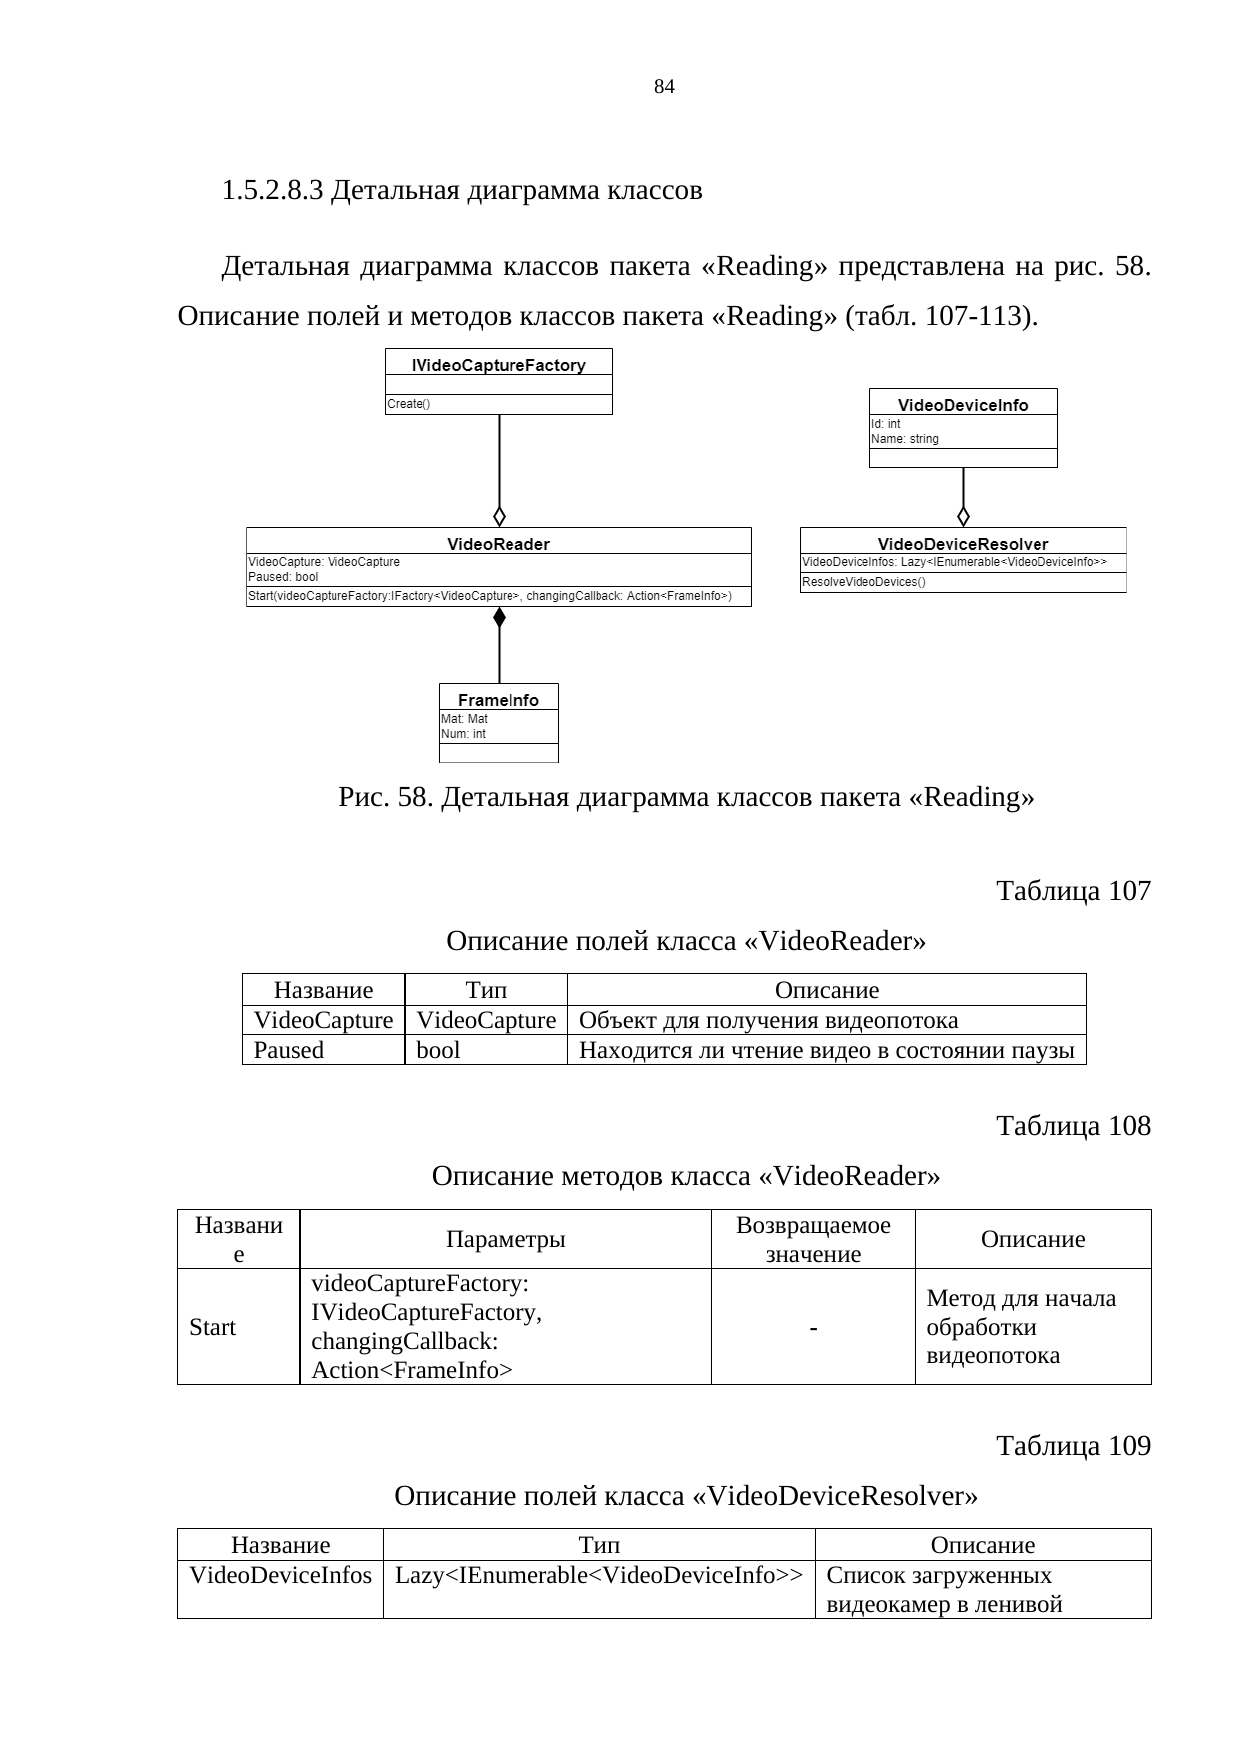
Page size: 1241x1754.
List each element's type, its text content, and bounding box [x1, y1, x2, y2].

text Детальная диаграмма классов пакета «Reading» представлена на рис. 58. Описание полей и методов классов пакета «Reading» (табл. 107-113). [177, 248, 1152, 331]
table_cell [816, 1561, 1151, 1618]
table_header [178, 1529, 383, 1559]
text Описание полей класса «VideoReader» [177, 923, 1152, 956]
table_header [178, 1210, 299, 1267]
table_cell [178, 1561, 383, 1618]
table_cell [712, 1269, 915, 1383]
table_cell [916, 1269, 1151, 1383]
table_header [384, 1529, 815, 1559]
text Таблица 107 [177, 873, 1152, 906]
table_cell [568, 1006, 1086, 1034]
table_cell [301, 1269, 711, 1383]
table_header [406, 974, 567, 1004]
text Таблица 109 [177, 1428, 1152, 1461]
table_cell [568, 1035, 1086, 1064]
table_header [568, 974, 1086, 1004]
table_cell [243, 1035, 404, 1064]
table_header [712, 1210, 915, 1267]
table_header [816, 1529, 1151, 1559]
text Таблица 108 [177, 1108, 1152, 1142]
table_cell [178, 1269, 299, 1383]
text Описание полей класса «VideoDeviceResolver» [177, 1478, 1152, 1511]
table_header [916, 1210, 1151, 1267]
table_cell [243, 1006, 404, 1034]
text 1.5.2.8.3 Детальная диаграмма классов [177, 172, 1152, 206]
picture [246, 348, 1127, 763]
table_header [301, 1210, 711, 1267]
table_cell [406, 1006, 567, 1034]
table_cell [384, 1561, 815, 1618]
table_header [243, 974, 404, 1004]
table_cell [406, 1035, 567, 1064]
text Описание методов класса «VideoReader» [177, 1158, 1152, 1192]
text Рис. 58. Детальная диаграмма классов пакета «Reading» [177, 779, 1152, 813]
